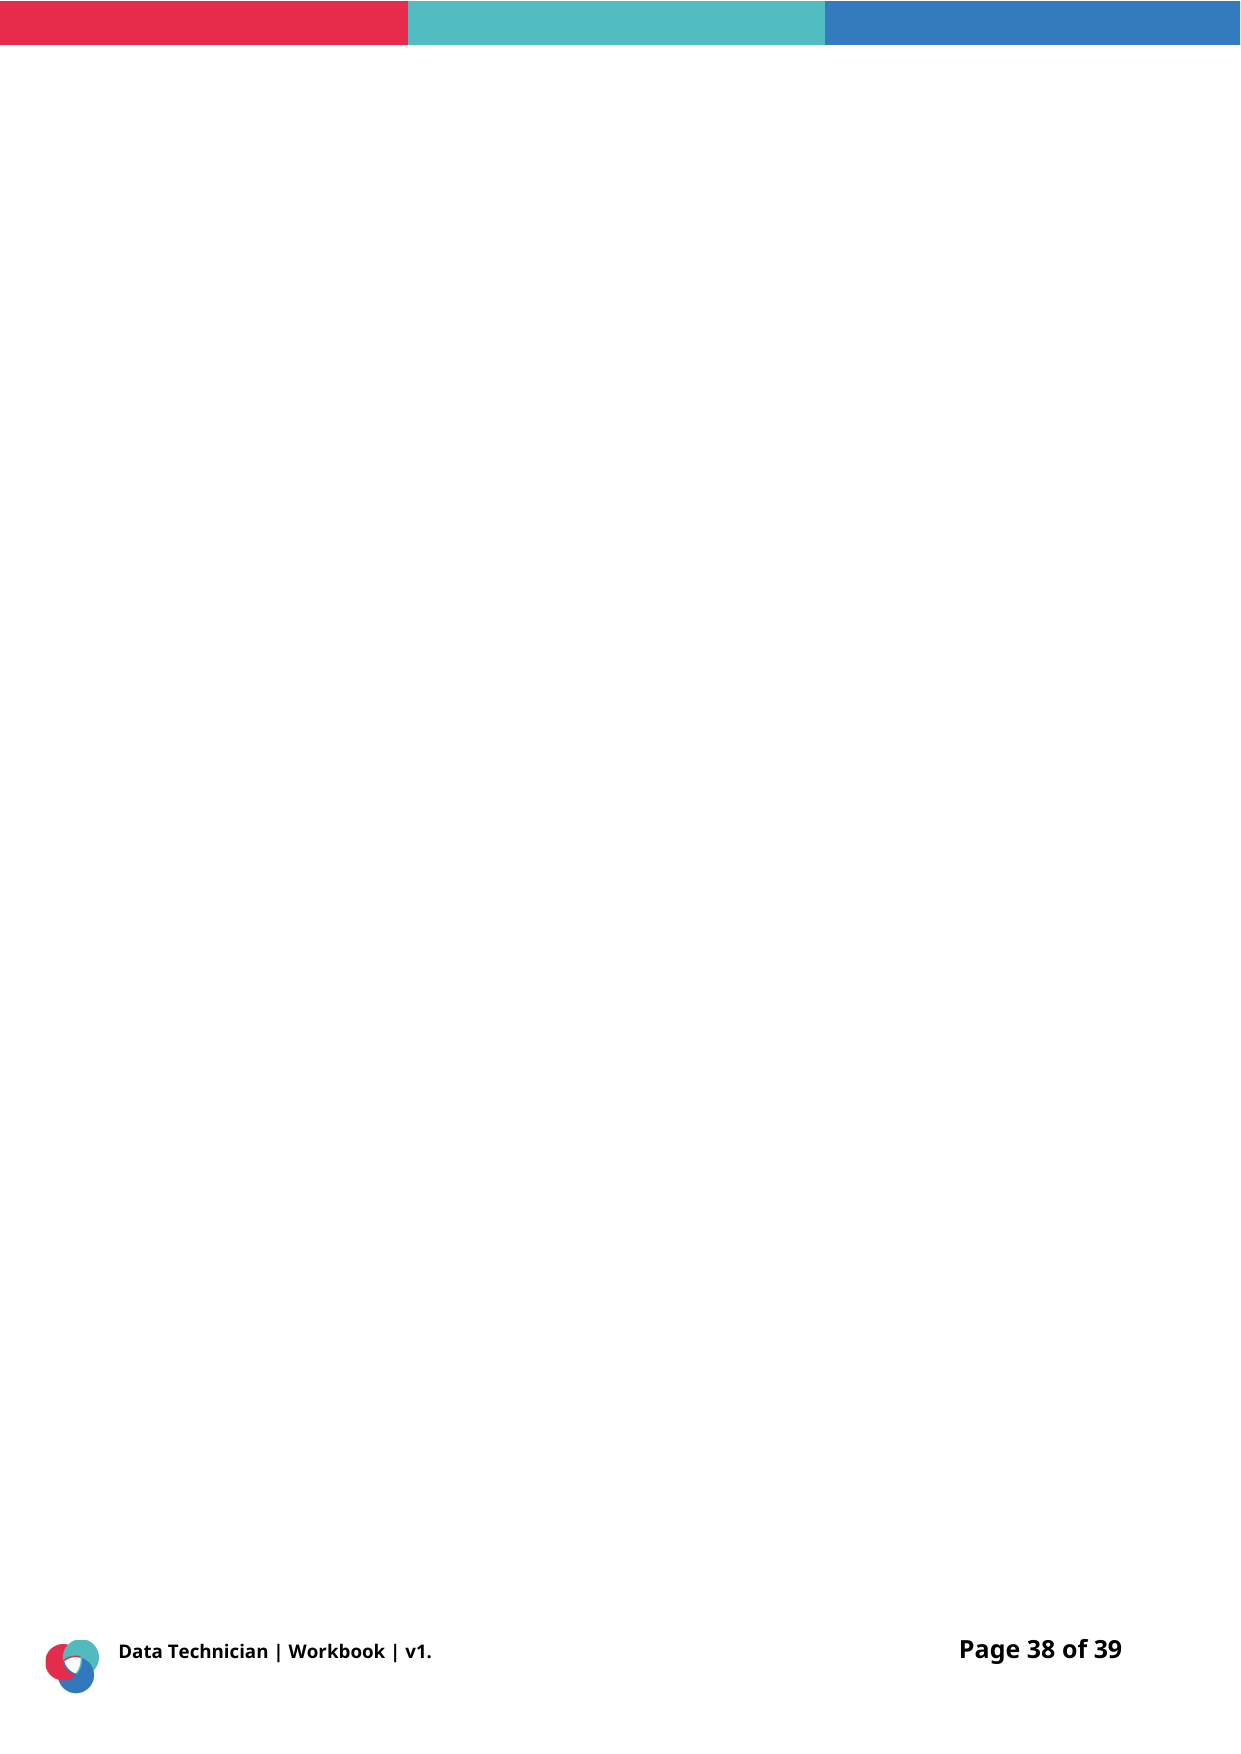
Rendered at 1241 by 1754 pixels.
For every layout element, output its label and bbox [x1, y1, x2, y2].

picture [45, 1640, 100, 1694]
